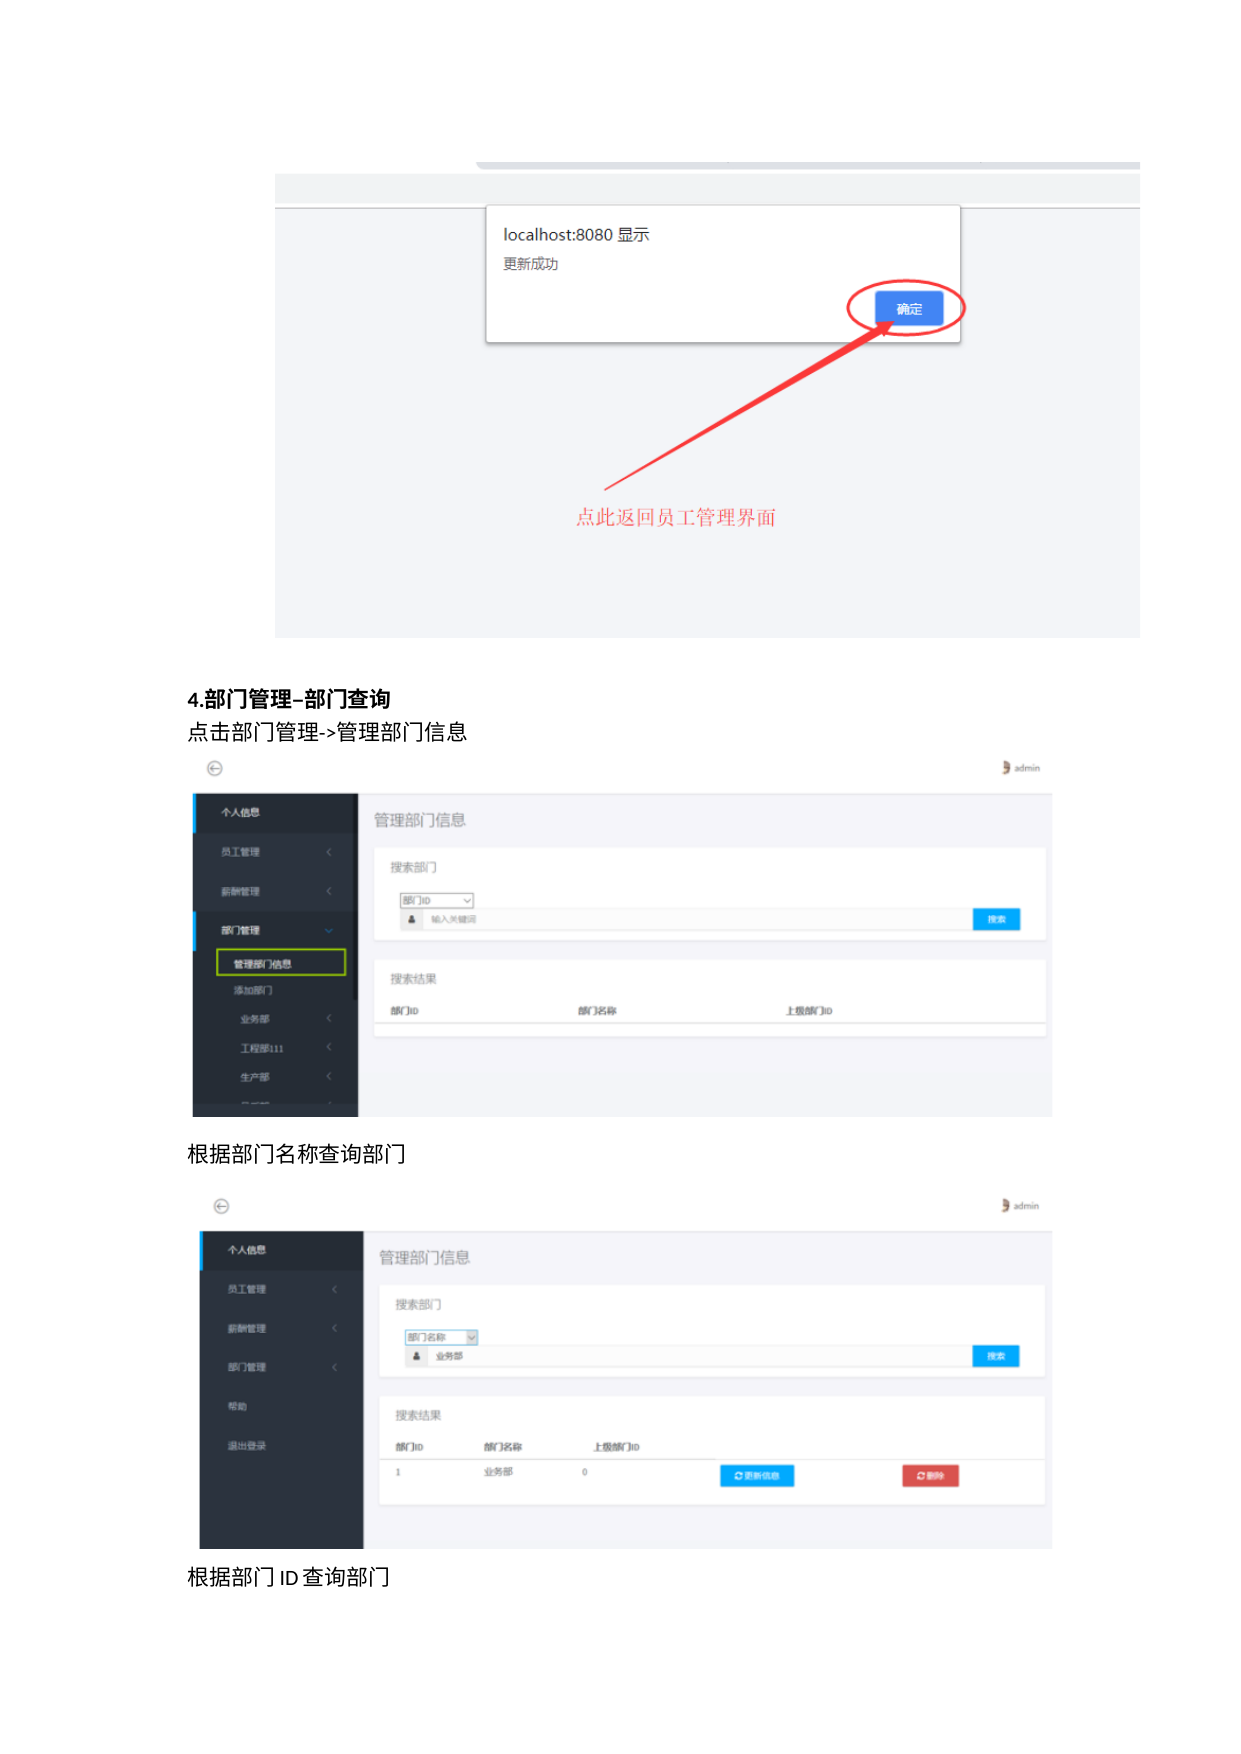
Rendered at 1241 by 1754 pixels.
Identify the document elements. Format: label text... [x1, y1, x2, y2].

text 根据部门名称查询部门 [187, 1137, 1053, 1169]
text 4.部门管理–部门查询 [187, 682, 1053, 714]
picture [187, 1169, 1053, 1549]
picture [187, 747, 1053, 1117]
text 根据部门ID查询部门 [187, 1559, 1053, 1592]
picture [275, 162, 1141, 638]
text 点击部门管理->管理部门信息 [187, 714, 1053, 747]
